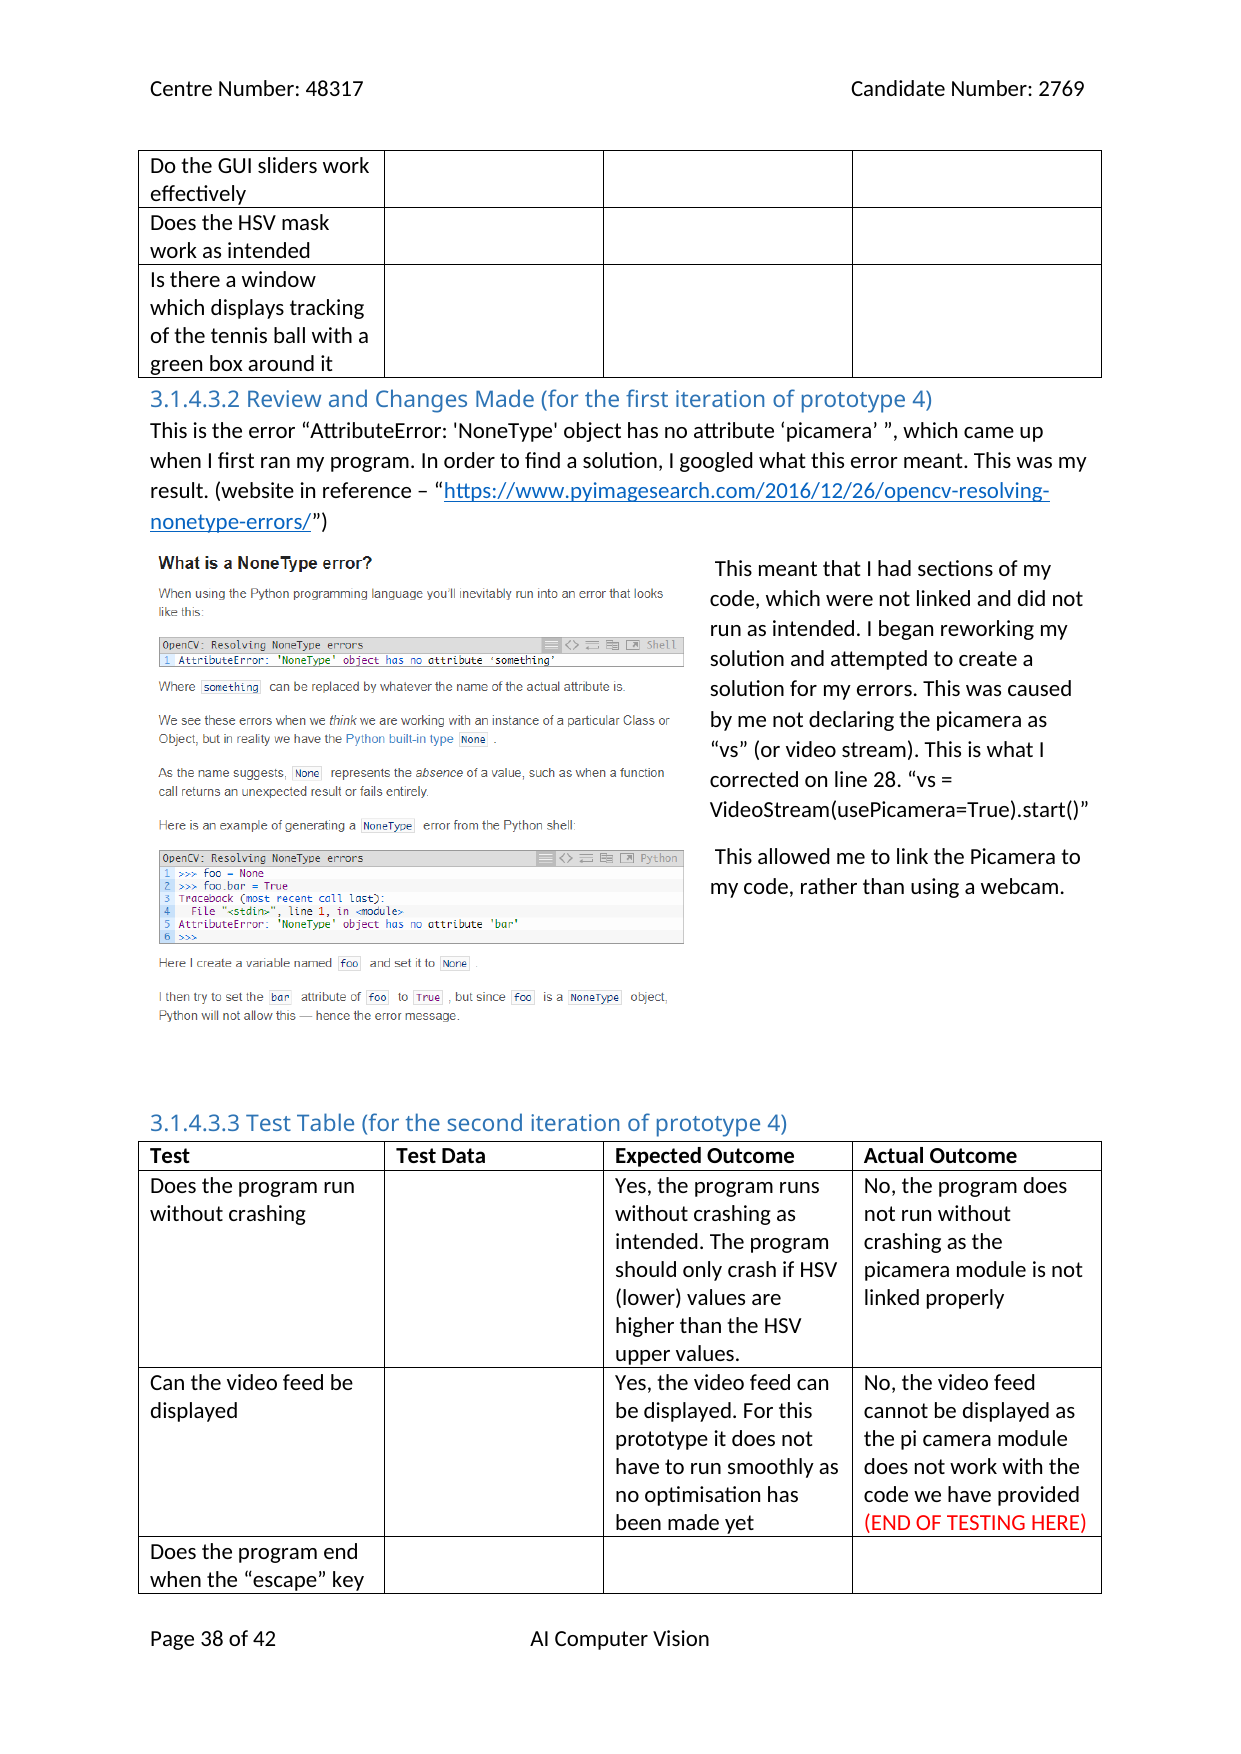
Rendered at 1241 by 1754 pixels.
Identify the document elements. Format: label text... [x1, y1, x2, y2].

text This meant that I had sections of my code, which were not linked and did not run as intended. I began reworking my solution and attempted to create a solution for my errors. This was caused by me not declaring the picamera as “vs” (or video stream). This is what I corrected on line 28. “vs = VideoStream(usePicamera=True).start()” [691, 554, 1090, 823]
text This is the error “AttributeError: 'NoneType' object has no attribute ‘picamera’ ”, which came up when I first ran my program. In order to find a solution, I googled what this error meant. This was my result. (website in reference – “https://www.pyimagesearch.com/2016/12/26/opencv-resolving-nonetype-errors/”) [150, 416, 1090, 535]
table_cell [385, 1368, 603, 1536]
table_cell Yes, the program runs without crashing as intended. The program should only crash if HSV (lower) values are higher than the HSV upper values. [604, 1171, 852, 1367]
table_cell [139, 1537, 384, 1593]
table_cell No, the program does not run without crashing as the picamera module is not linked properly [853, 1171, 1101, 1367]
table_header Test Data [385, 1142, 603, 1170]
subtitle 3.1.4.3.3 Test Table (for the second iteration of prototype 4) [150, 1107, 1090, 1138]
table_cell [853, 151, 1101, 207]
table_cell [604, 208, 852, 264]
table_cell [385, 1537, 603, 1593]
table_cell [604, 1537, 852, 1593]
table_cell Does the HSV mask work as intended [139, 208, 384, 264]
table_header Actual Outcome [853, 1142, 1101, 1170]
subtitle 3.1.4.3.2 Review and Changes Made (for the first iteration of prototype 4) [150, 382, 1090, 414]
table_cell [385, 265, 603, 377]
table_header Test [139, 1142, 384, 1170]
table_cell [385, 151, 603, 207]
text This allowed me to link the Picamera to my code, rather than using a webcam. [691, 842, 1090, 901]
table_cell [853, 208, 1101, 264]
table_cell Do the GUI sliders work effectively [139, 151, 384, 207]
table_cell Is there a window which displays tracking of the tennis ball with a green box around it [139, 265, 384, 377]
table_cell Can the video feed be displayed [139, 1368, 384, 1536]
table_cell [604, 151, 852, 207]
table_cell [853, 1537, 1101, 1593]
table_cell No, the video feed cannot be displayed as the pi camera module does not work with the code we have provided (END OF TESTING HERE) [853, 1368, 1101, 1536]
table_cell [385, 1171, 603, 1367]
table_cell [853, 265, 1101, 377]
table_cell [604, 265, 852, 377]
table_header Expected Outcome [604, 1142, 852, 1170]
table_cell [385, 208, 603, 264]
table_cell Yes, the video feed can be displayed. For this prototype it does not have to run smoothly as no optimisation has been made yet [604, 1368, 852, 1536]
table_cell Does the program run without crashing [139, 1171, 384, 1367]
